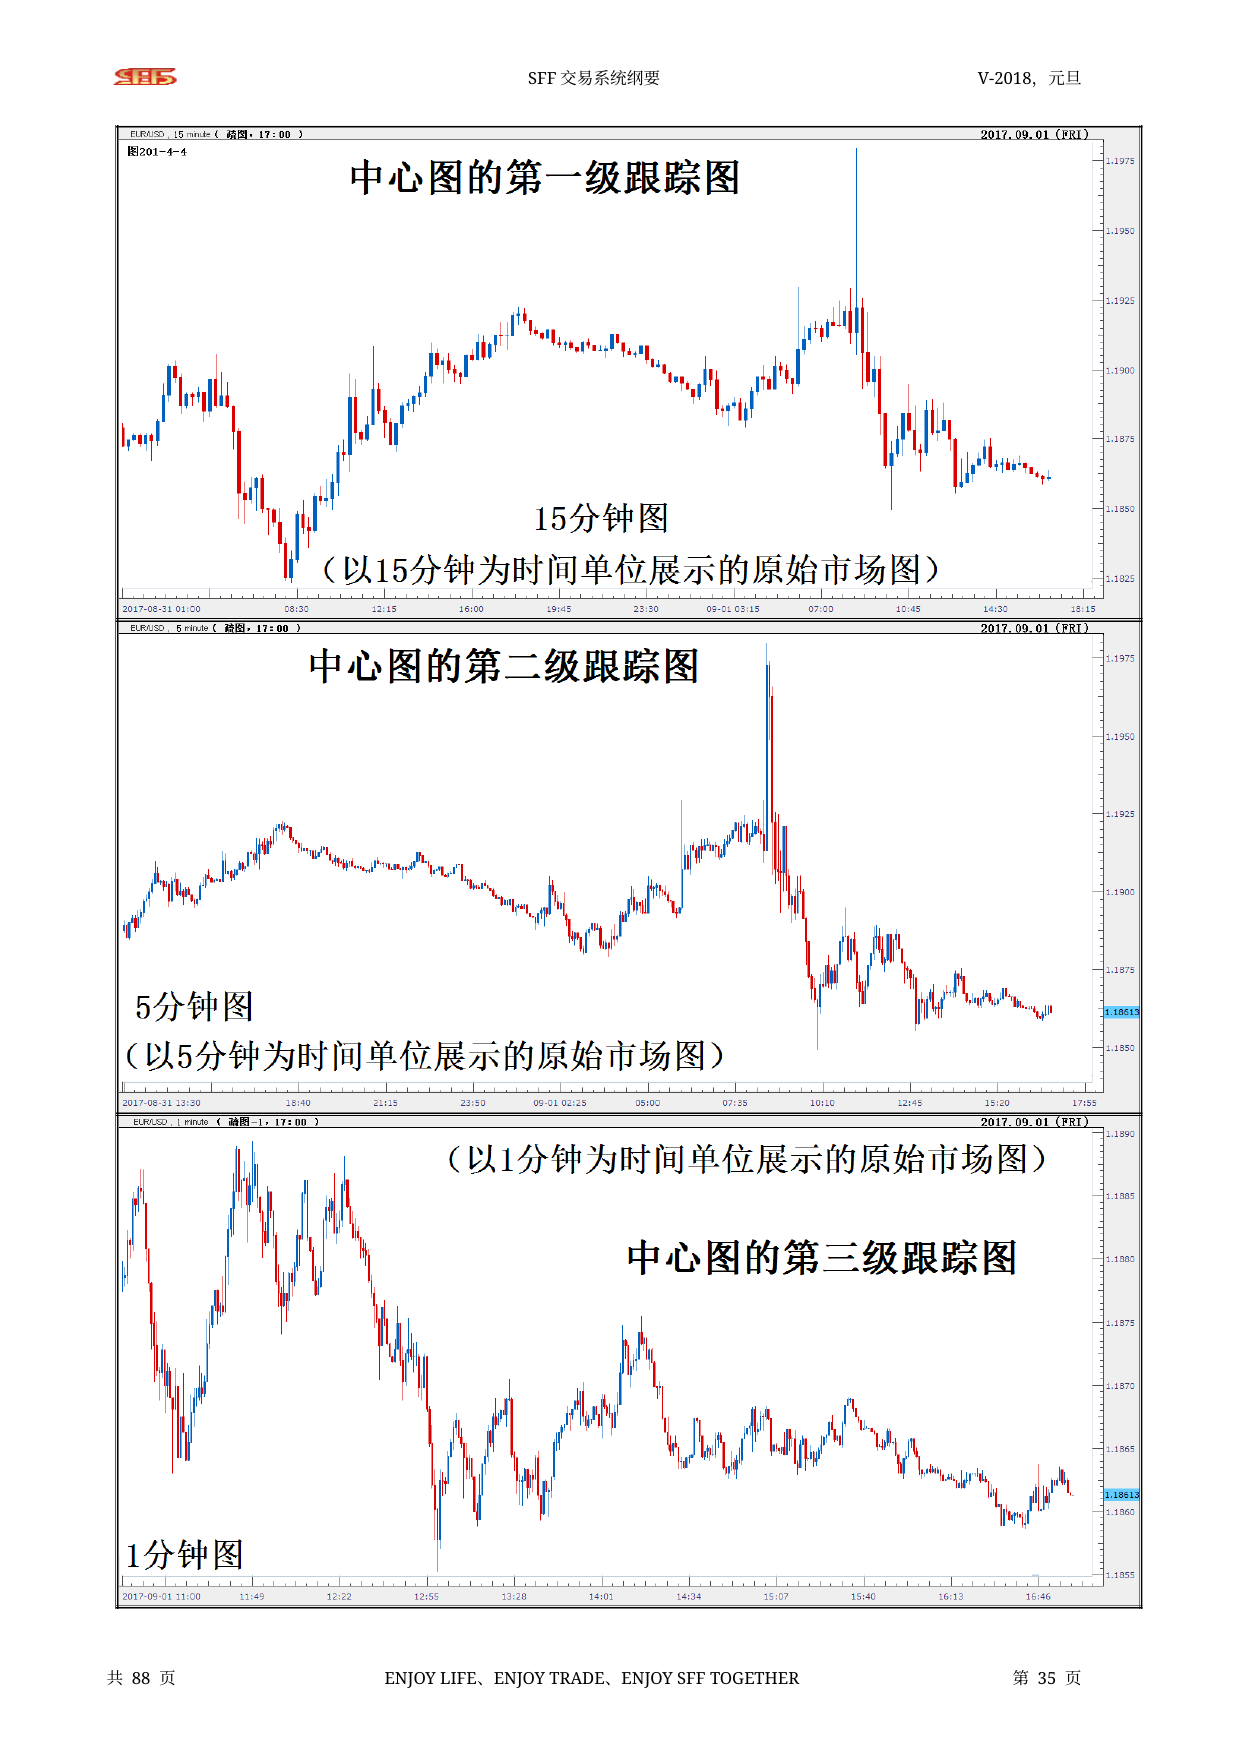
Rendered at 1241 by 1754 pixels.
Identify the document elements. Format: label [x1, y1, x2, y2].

picture [106, 68, 188, 85]
picture [115, 125, 1143, 1609]
